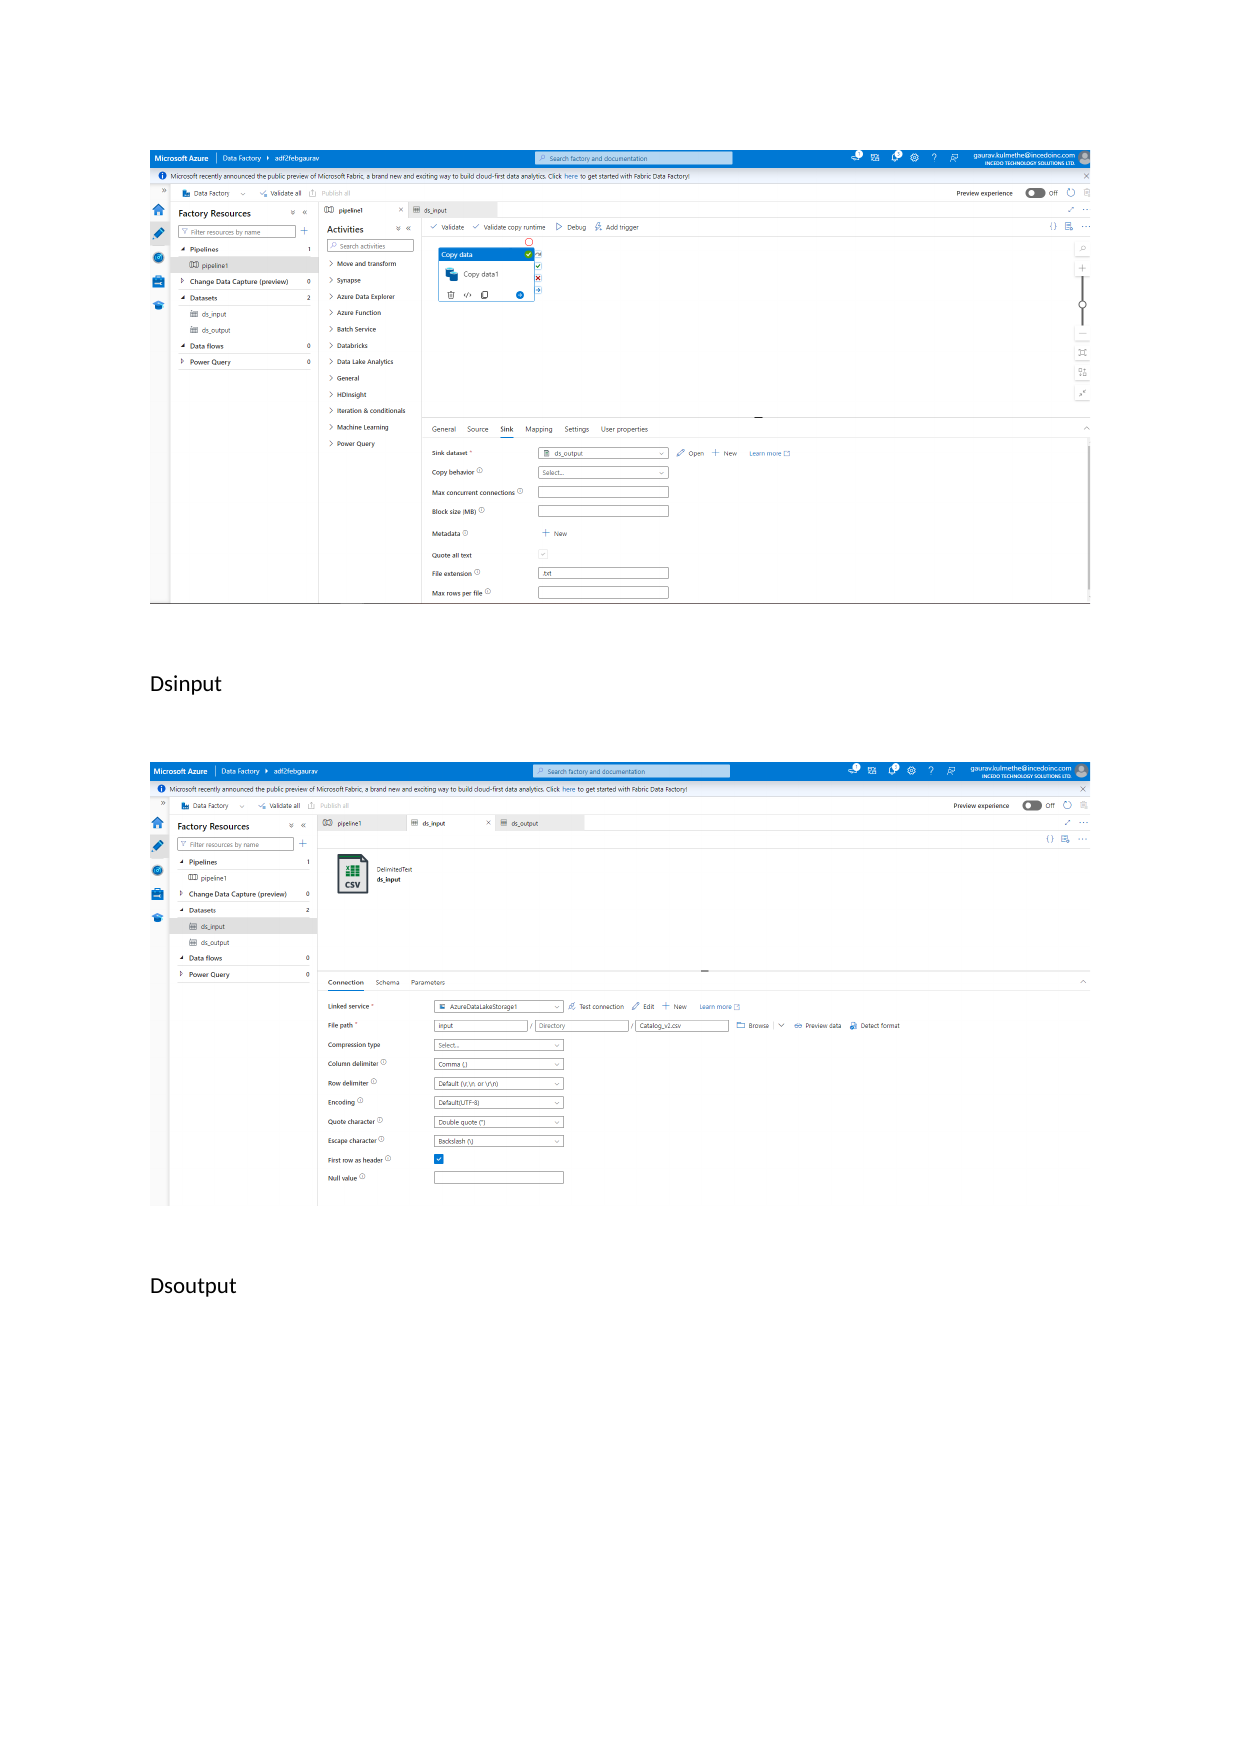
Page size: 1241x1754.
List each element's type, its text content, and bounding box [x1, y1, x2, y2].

text Dsoutput [150, 1271, 1090, 1299]
text Dsinput [150, 669, 1090, 697]
picture [150, 762, 1091, 1206]
picture [150, 150, 1091, 604]
